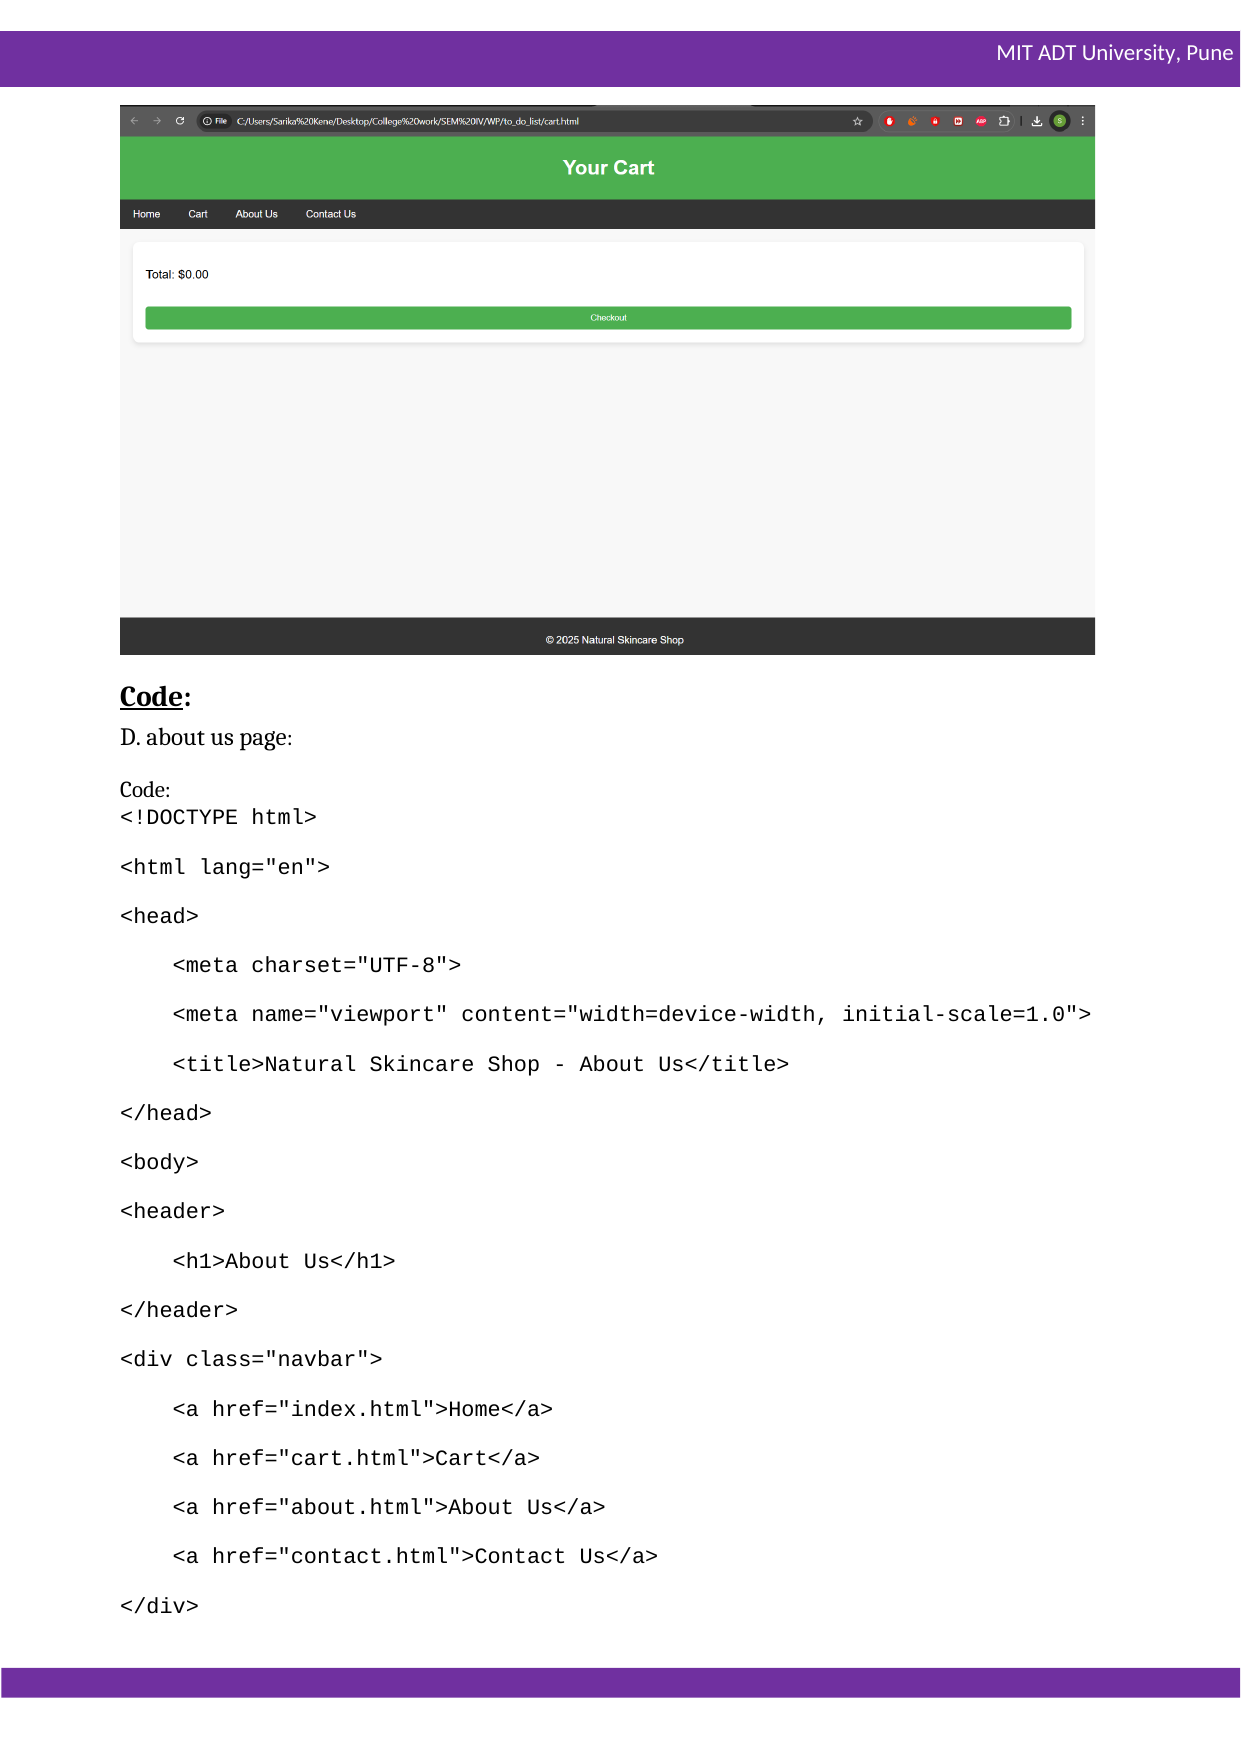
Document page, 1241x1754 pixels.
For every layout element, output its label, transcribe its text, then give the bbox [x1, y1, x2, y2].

text <html lang="en"> [120, 856, 1195, 881]
text <a href="contact.html">Contact Us</a> [120, 1546, 1195, 1570]
picture [120, 105, 1096, 655]
text <meta charset="UTF-8"> [120, 954, 1195, 979]
text <a href="index.html">Home</a> [120, 1398, 1195, 1423]
text </div> [120, 1595, 1195, 1620]
text <header> [120, 1201, 1195, 1226]
text <h1>About Us</h1> [120, 1250, 1195, 1275]
text </header> [120, 1299, 1195, 1324]
text <body> [120, 1151, 1195, 1176]
text <a href="about.html">About Us</a> [120, 1496, 1195, 1521]
text <a href="cart.html">Cart</a> [120, 1447, 1195, 1472]
text </head> [120, 1102, 1195, 1127]
text Code: <!DOCTYPE html> [120, 777, 1195, 831]
text <head> [120, 905, 1195, 930]
text <title>Natural Skincare Shop - About Us</title> [120, 1053, 1195, 1078]
text D. about us page: [120, 723, 1195, 751]
text <div class="navbar"> [120, 1348, 1195, 1373]
subtitle Code: [120, 680, 1195, 713]
text <meta name="viewport" content="width=device-width, initial-scale=1.0"> [120, 1004, 1195, 1028]
